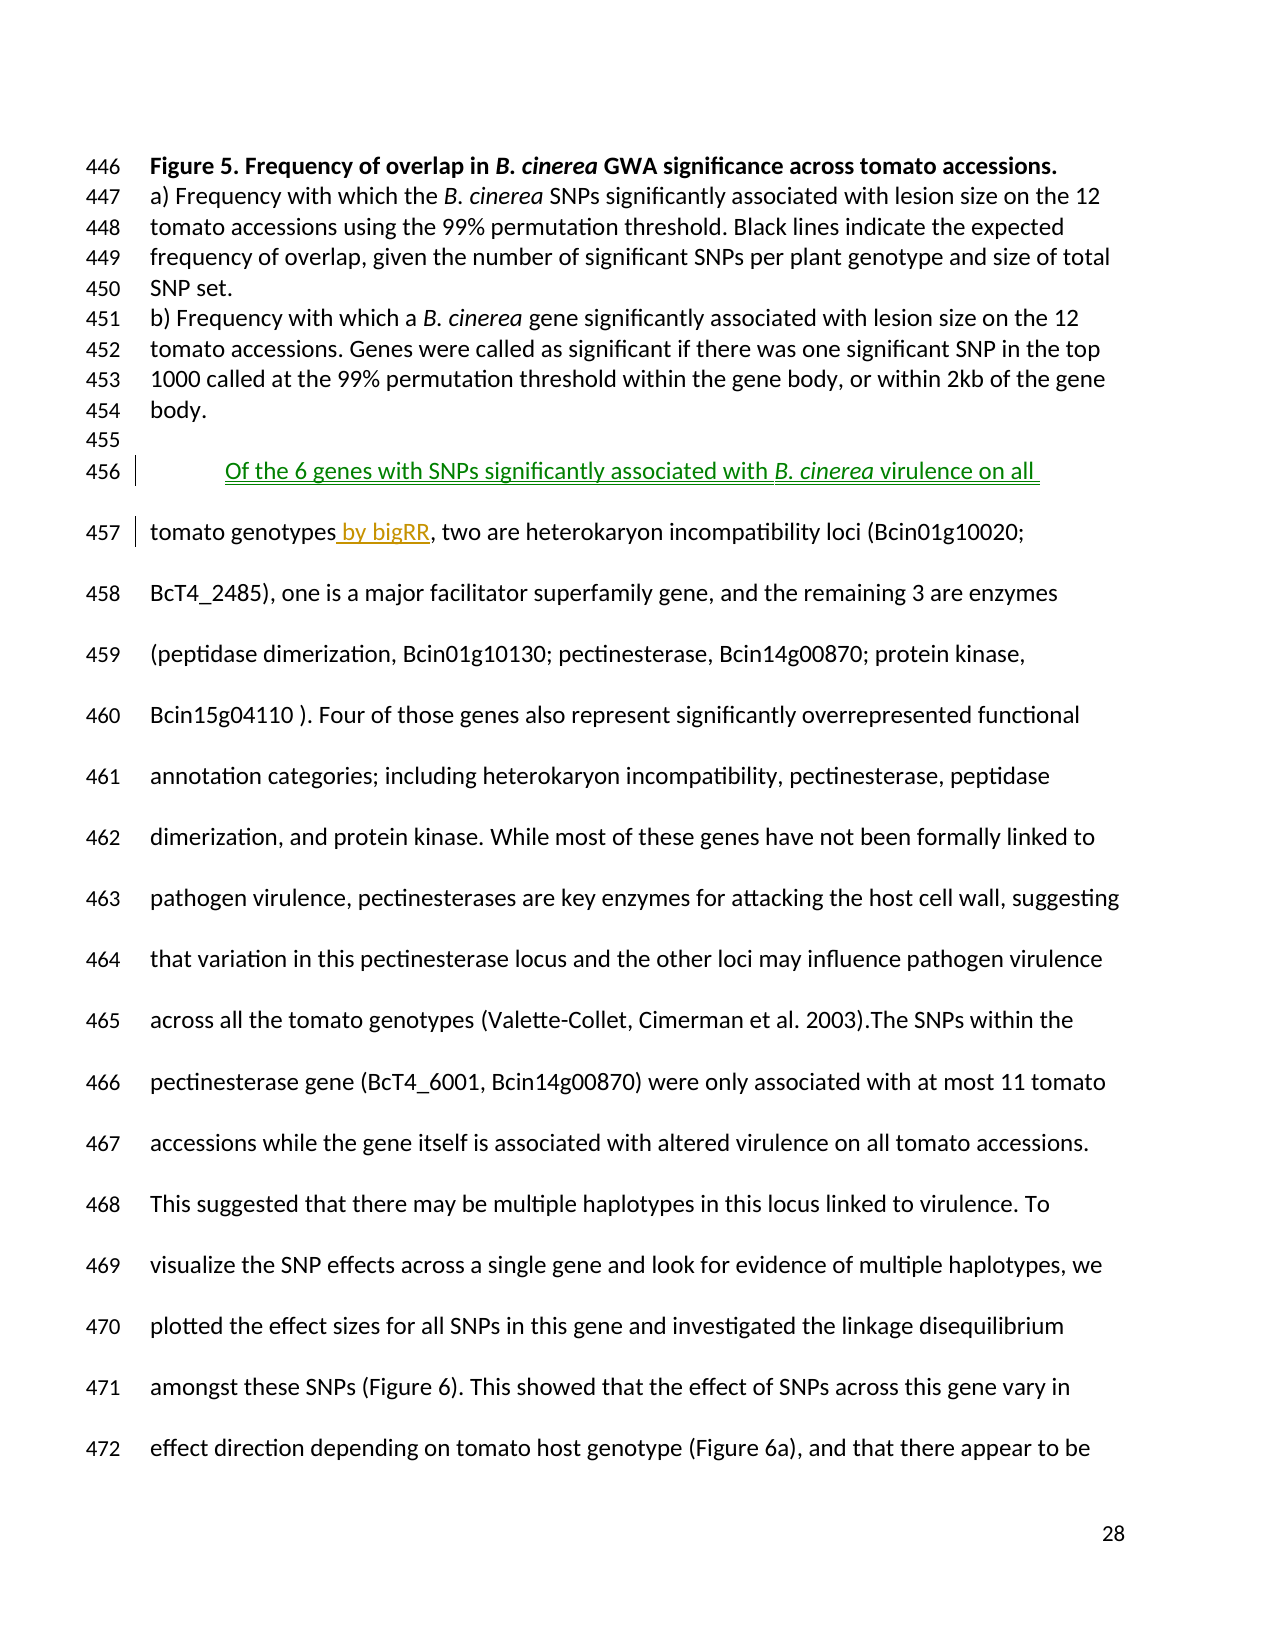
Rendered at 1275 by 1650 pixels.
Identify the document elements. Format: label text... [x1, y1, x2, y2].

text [150, 516, 1125, 1462]
text a) Frequency with which the B. cinerea SNPs significantly associated with lesion size on the 12 tomato accessions using the 99% permutation threshold. Black lines indicate the expected frequency of overlap, given the number of significant SNPs per plant genotype and size of total SNP set. [150, 181, 1125, 303]
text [150, 150, 1125, 181]
text b) Frequency with which a B. cinerea gene significantly associated with lesion size on the 12 tomato accessions. Genes were called as significant if there was one significant SNP in the top 1000 called at the 99% permutation threshold within the gene body, or within 2kb of the gene body. [150, 303, 1125, 425]
